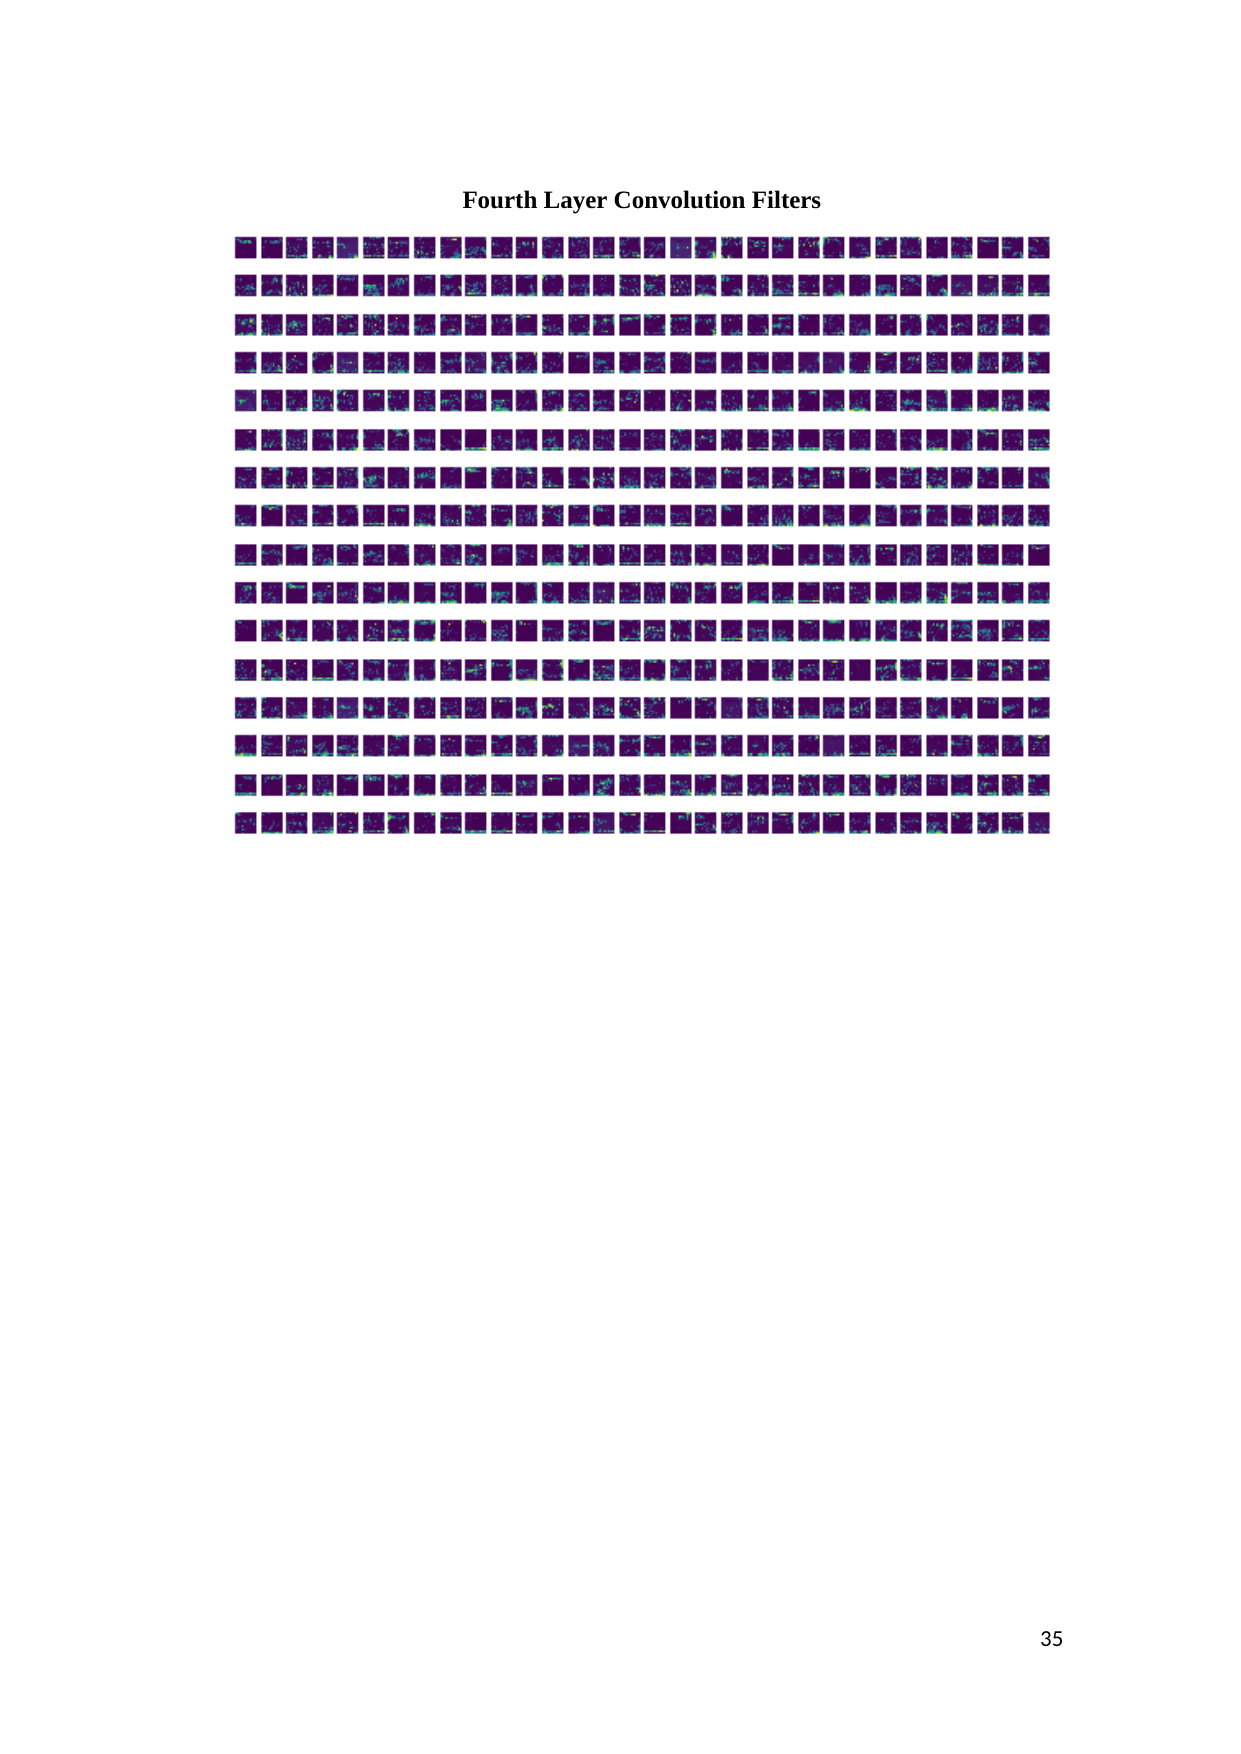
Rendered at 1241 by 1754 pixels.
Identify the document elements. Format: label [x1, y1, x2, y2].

picture [219, 221, 1066, 846]
